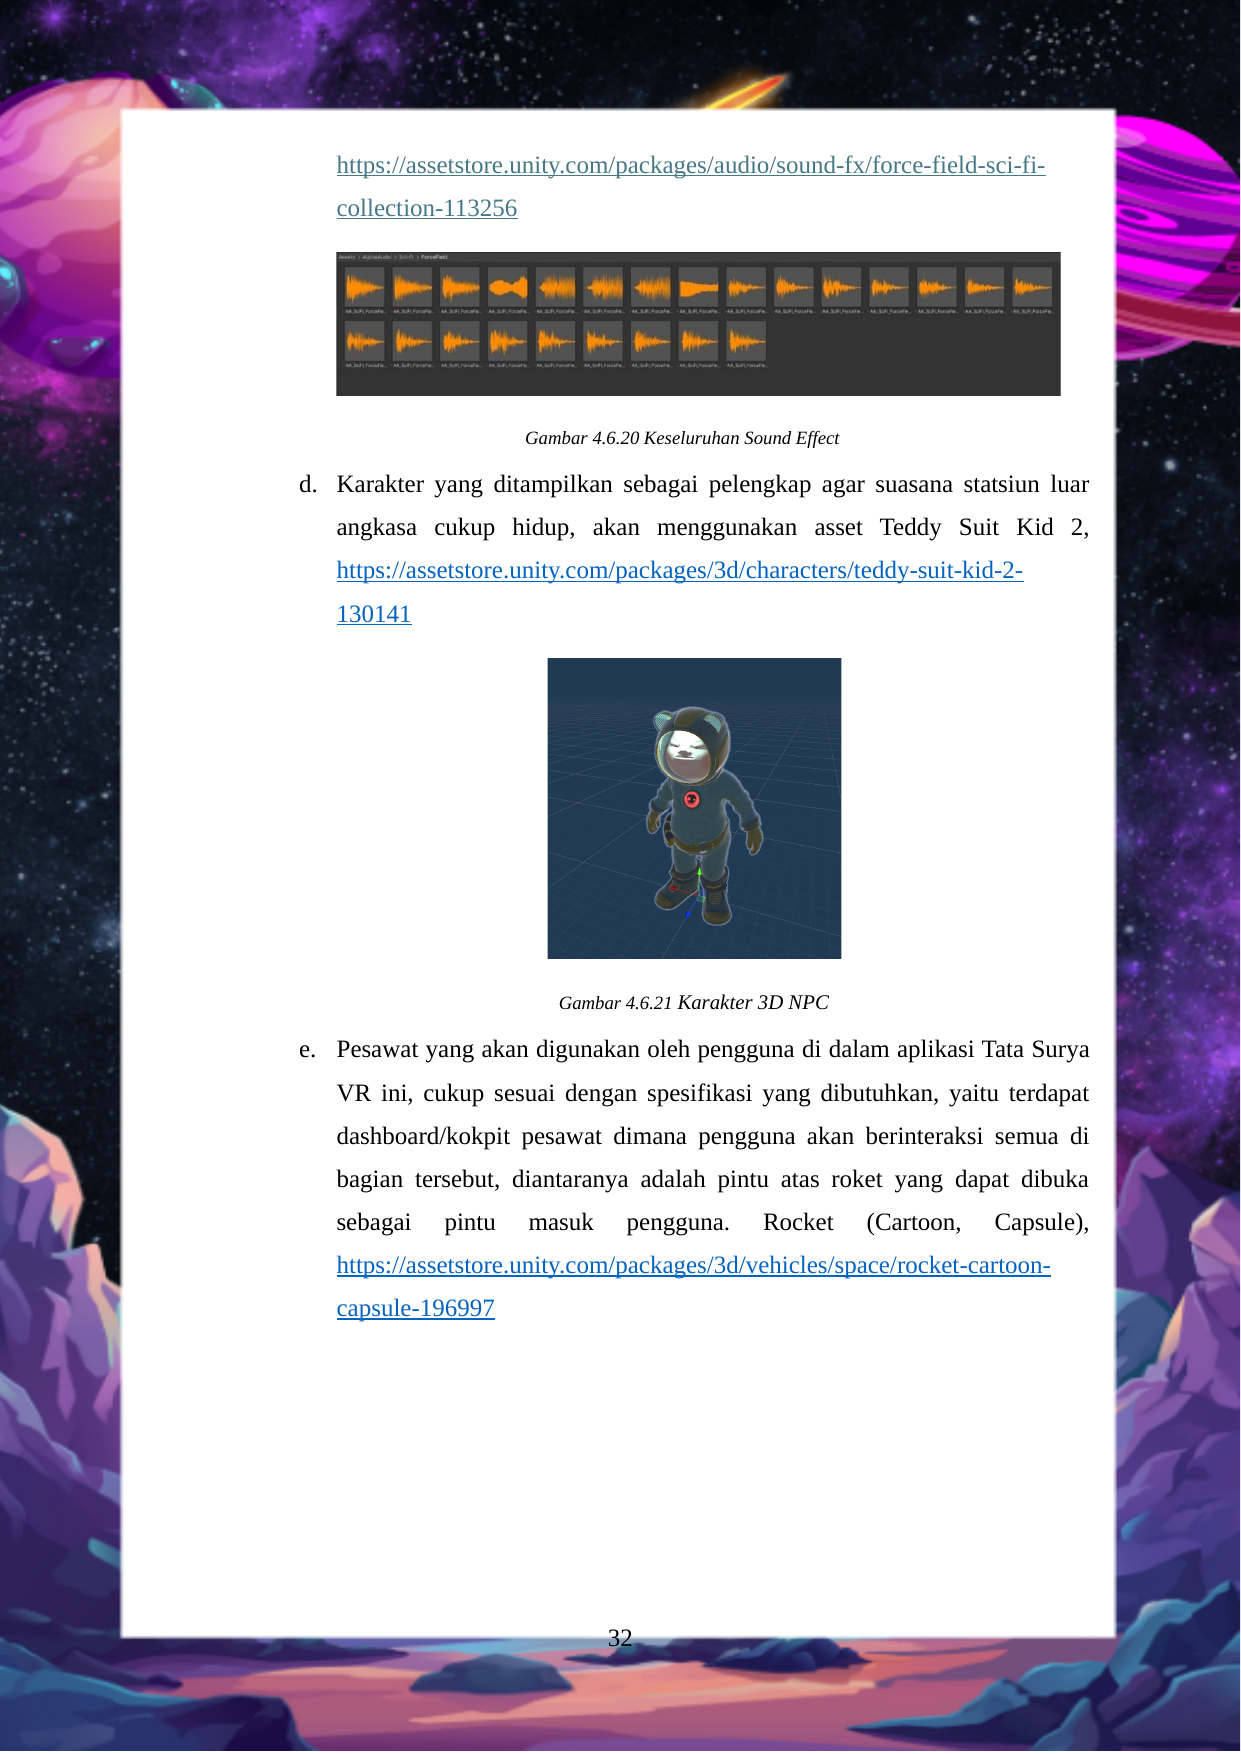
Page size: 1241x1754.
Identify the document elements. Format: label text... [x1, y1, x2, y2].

list Karakter yang ditampilkan sebagai pelengkap agar suasana statsiun luar angkasa cukup hidup, akan menggunakan asset Teddy Suit Kid 2, https://assetstore.unity.com/packages/3d/characters/teddy-suit-kid-2-130141 [299, 469, 1090, 627]
list Pesawat yang akan digunakan oleh pengguna di dalam aplikasi Tata Surya VR ini, cukup sesuai dengan spesifikasi yang dibutuhkan, yaitu terdapat dashboard/kokpit pesawat dimana pengguna akan berinteraksi semua di bagian tersebut, diantaranya adalah pintu atas roket yang dapat dibuka sebagai pintu masuk pengguna. Rocket (Cartoon, Capsule), https://assetstore.unity.com/packages/3d/vehicles/space/rocket-cartoon-capsule-196997 [299, 1034, 1090, 1322]
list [299, 150, 1090, 222]
picture [0, 0, 1241, 1751]
